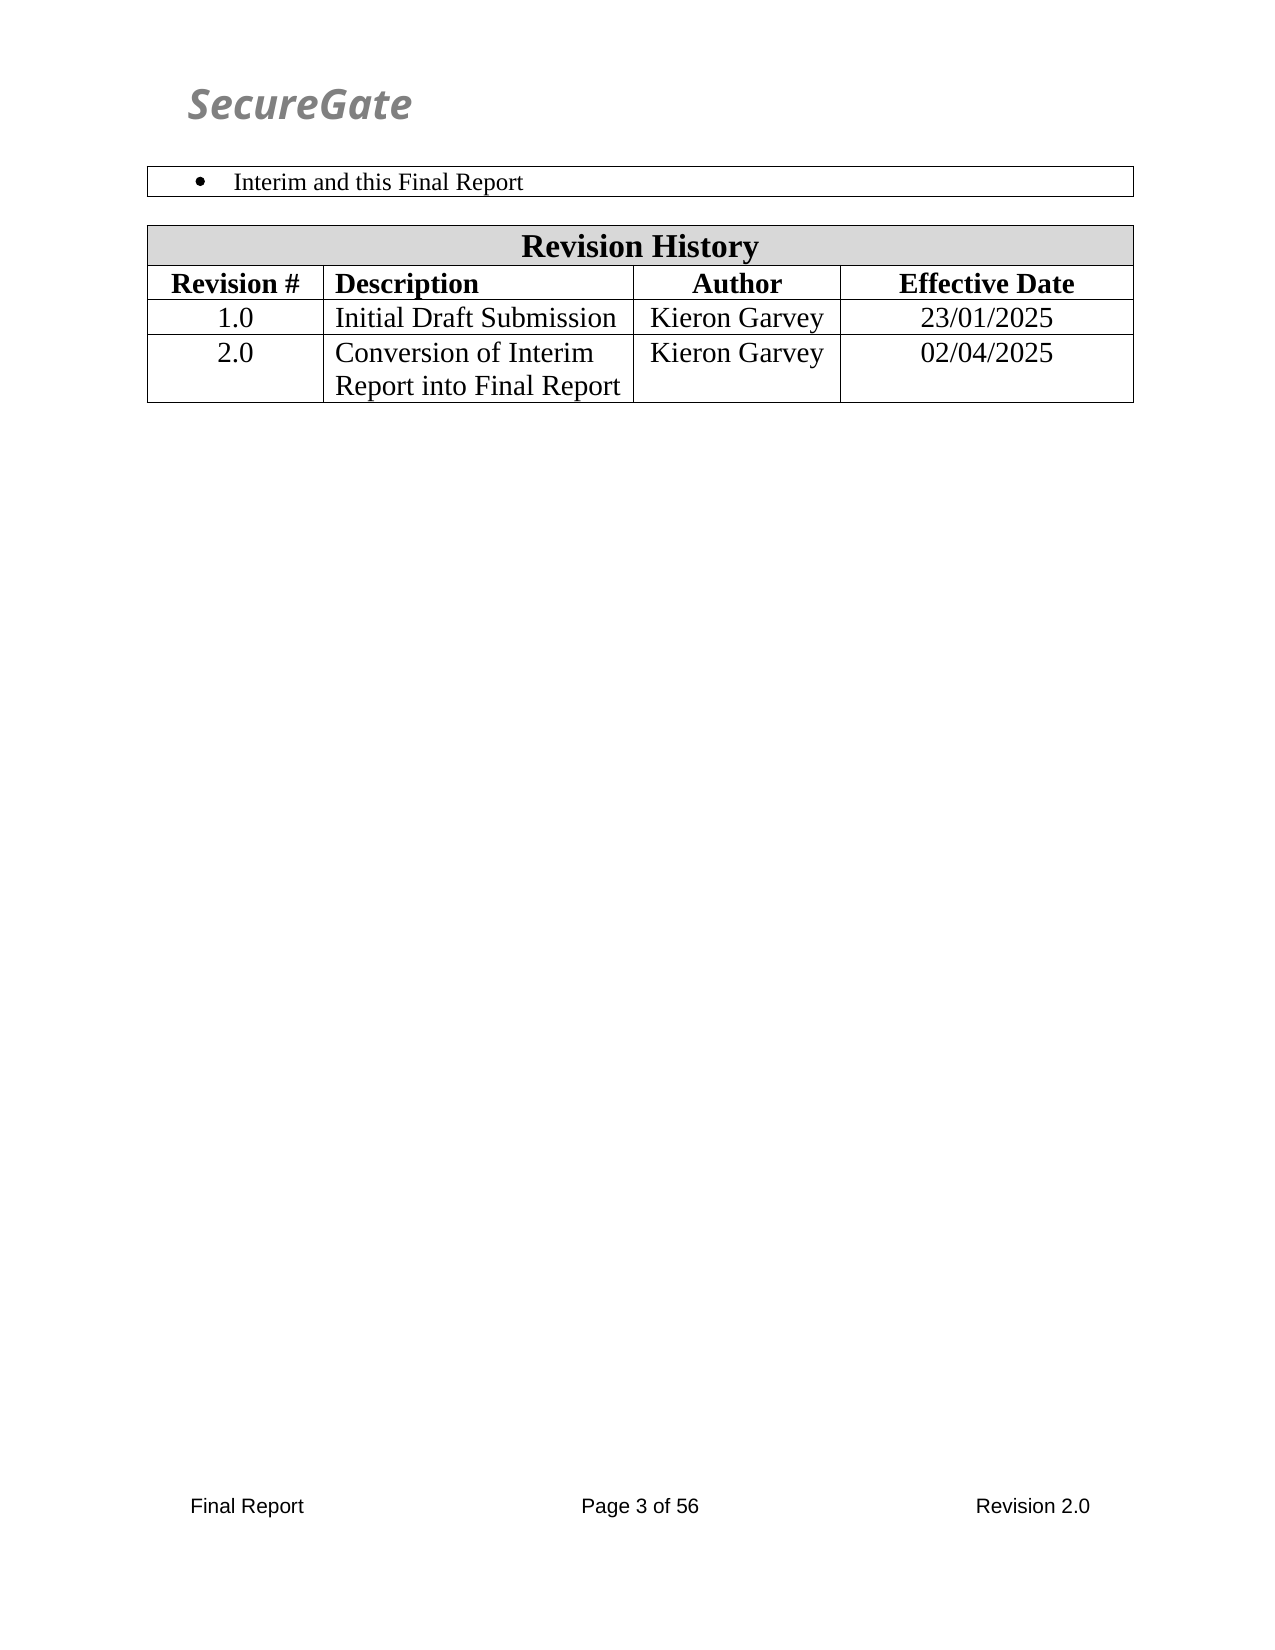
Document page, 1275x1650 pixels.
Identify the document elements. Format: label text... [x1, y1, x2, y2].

table_cell 23/01/2025 [841, 300, 1133, 334]
table_cell 2.0 [148, 335, 323, 402]
table_cell Conversion of Interim Report into Final Report [324, 335, 633, 402]
table_cell Initial Draft Submission [324, 300, 633, 334]
table_cell Effective Date [841, 266, 1133, 299]
table_cell Author [634, 266, 840, 299]
table_header Revision History [148, 226, 1133, 265]
table_cell Revision # [148, 266, 323, 299]
table_cell 02/04/2025 [841, 335, 1133, 402]
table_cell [148, 167, 1133, 196]
table_cell Kieron Garvey [634, 335, 840, 402]
table_cell 1.0 [148, 300, 323, 334]
table_cell Kieron Garvey [634, 300, 840, 334]
table_cell Description [324, 266, 633, 299]
